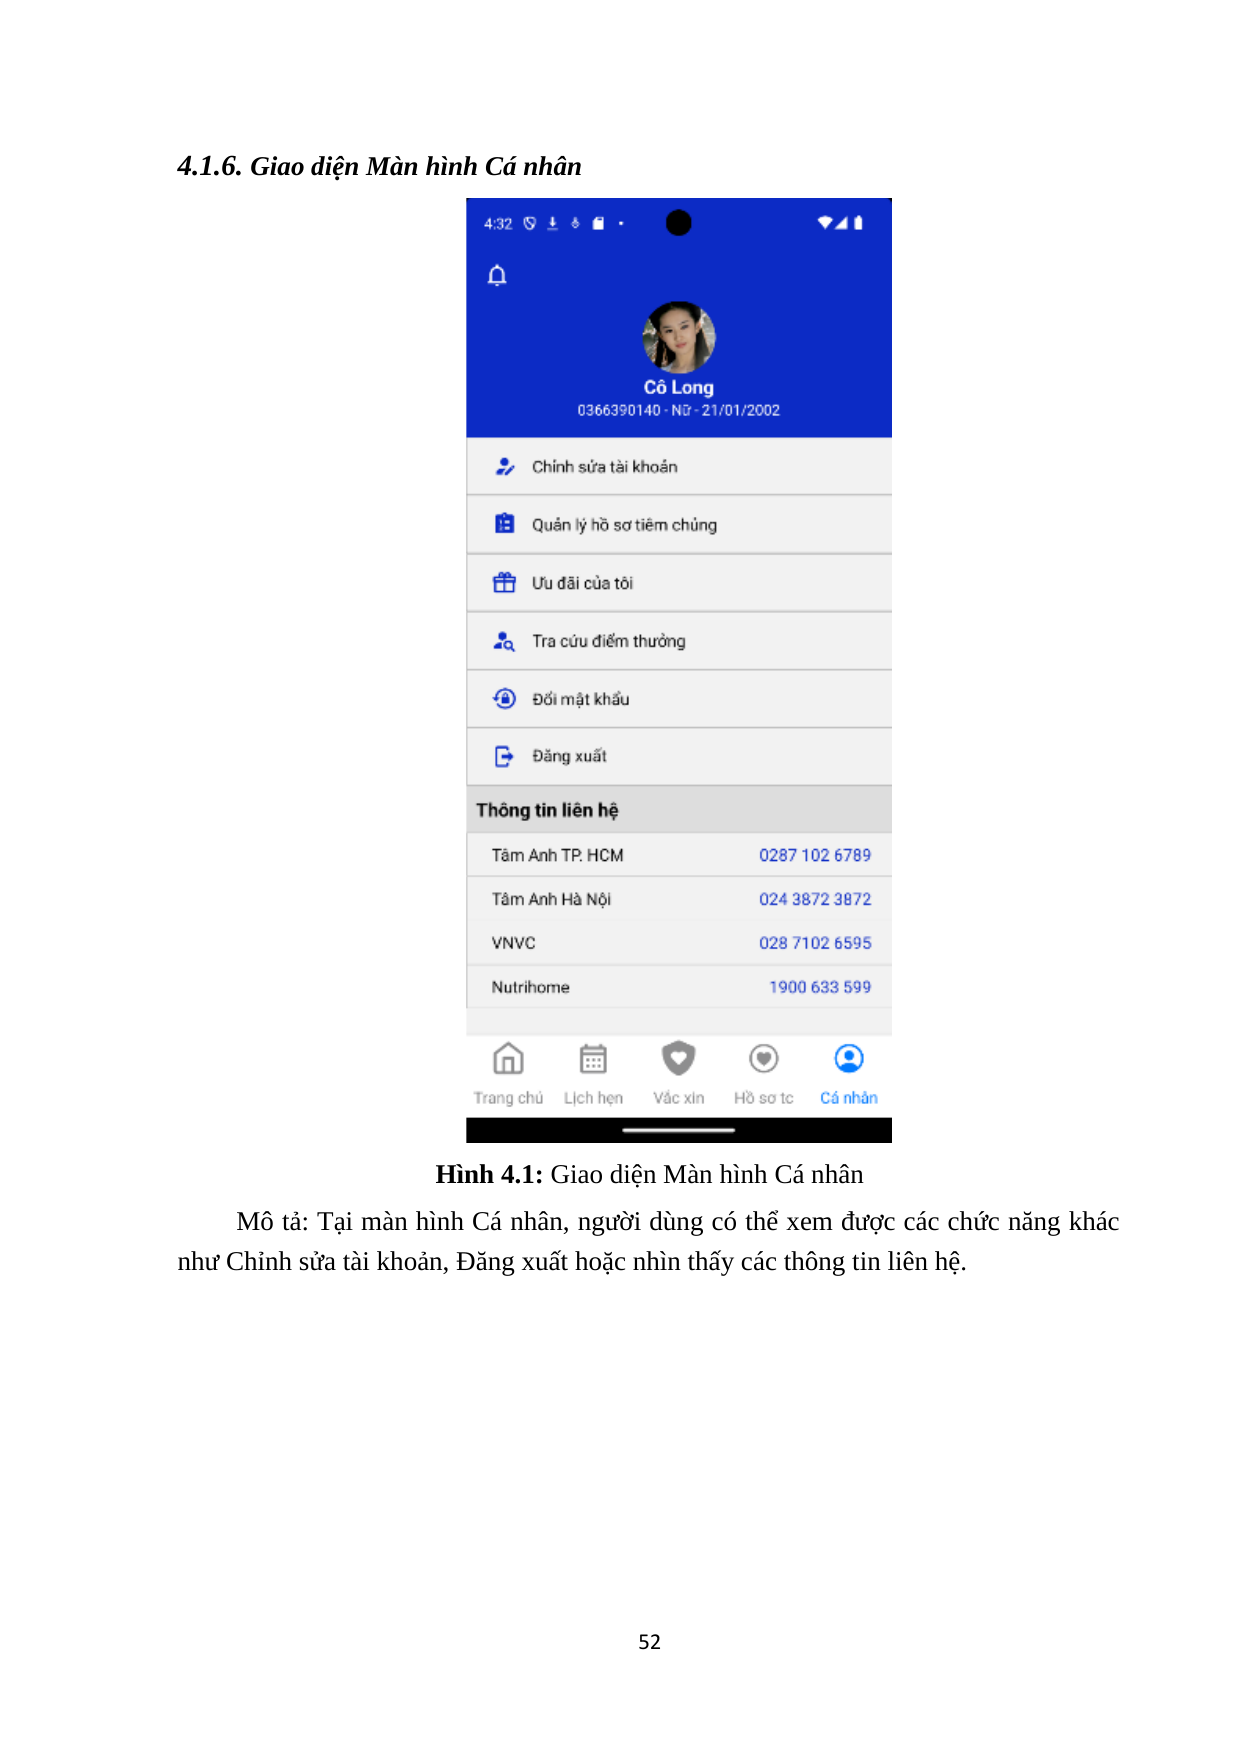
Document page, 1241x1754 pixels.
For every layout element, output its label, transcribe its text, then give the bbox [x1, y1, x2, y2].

picture [466, 198, 892, 1143]
text Giao diện Màn hình Cá nhân [177, 1158, 1122, 1189]
text Mô tả: Tại màn hình Cá nhân, người dùng có thể xem được các chức năng khác như Chỉnh sửa tài khoản, Đăng xuất hoặc nhìn thấy các thông tin liên hệ. [177, 1205, 1122, 1277]
text Giao diện Màn hình Cá nhân [177, 148, 1122, 181]
